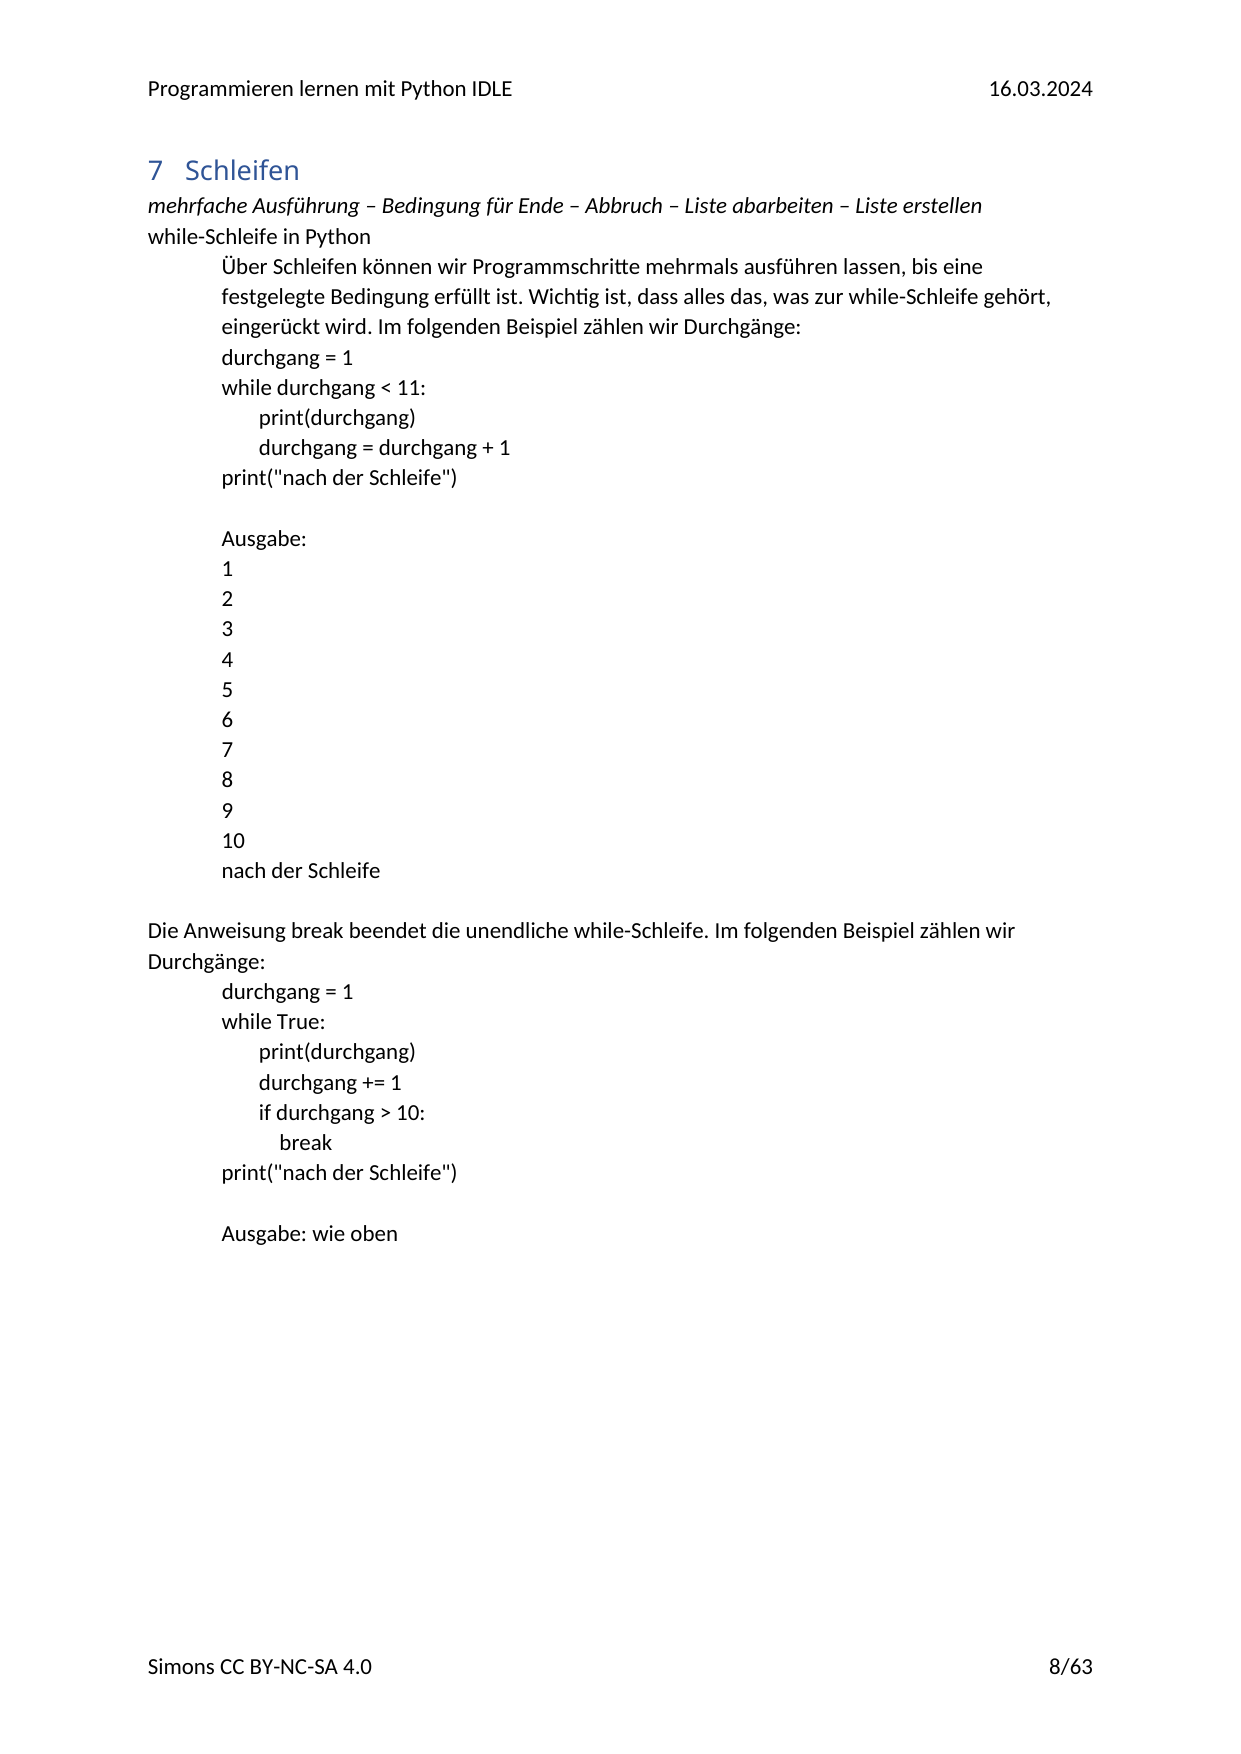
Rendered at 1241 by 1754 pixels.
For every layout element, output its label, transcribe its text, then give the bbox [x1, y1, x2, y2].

text mehrfache Ausführung – Bedingung für Ende – Abbruch – Liste abarbeiten – Liste erstellen [148, 192, 1092, 220]
text 6 [221, 705, 1092, 733]
text durchgang = durchgang + 1 [185, 433, 1092, 461]
text 4 [221, 645, 1092, 673]
text 10 [221, 826, 1092, 854]
text print(durchgang) [185, 403, 1092, 431]
text durchgang += 1 [185, 1068, 1092, 1096]
text Ausgabe: wie oben [221, 1219, 1092, 1247]
subtitle Schleifen [148, 152, 1092, 189]
text Die Anweisung break beendet die unendliche while-Schleife. Im folgenden Beispiel zählen wir Durchgänge: [148, 917, 1092, 975]
text nach der Schleife [221, 856, 1092, 884]
text 9 [221, 796, 1092, 824]
text break [185, 1128, 1092, 1156]
text print("nach der Schleife") [221, 1158, 1092, 1186]
text 3 [221, 614, 1092, 643]
text durchgang = 1 [221, 343, 1092, 371]
text while durchgang < 11: [221, 373, 1092, 401]
text Ausgabe: [221, 524, 1092, 552]
text 2 [221, 584, 1092, 612]
text Über Schleifen können wir Programmschritte mehrmals ausführen lassen, bis eine festgelegte Bedingung erfüllt ist. Wichtig ist, dass alles das, was zur while-Schleife gehört, eingerückt wird. Im folgenden Beispiel zählen wir Durchgänge: [221, 252, 1092, 341]
text print("nach der Schleife") [221, 463, 1092, 492]
text while True: [148, 1007, 1092, 1035]
text durchgang = 1 [148, 977, 1092, 1005]
text 8 [221, 766, 1092, 794]
text 7 [221, 735, 1092, 763]
text if durchgang > 10: [185, 1098, 1092, 1126]
text while-Schleife in Python [148, 222, 1092, 250]
text 1 [221, 554, 1092, 582]
text 5 [221, 675, 1092, 703]
text print(durchgang) [185, 1037, 1092, 1066]
